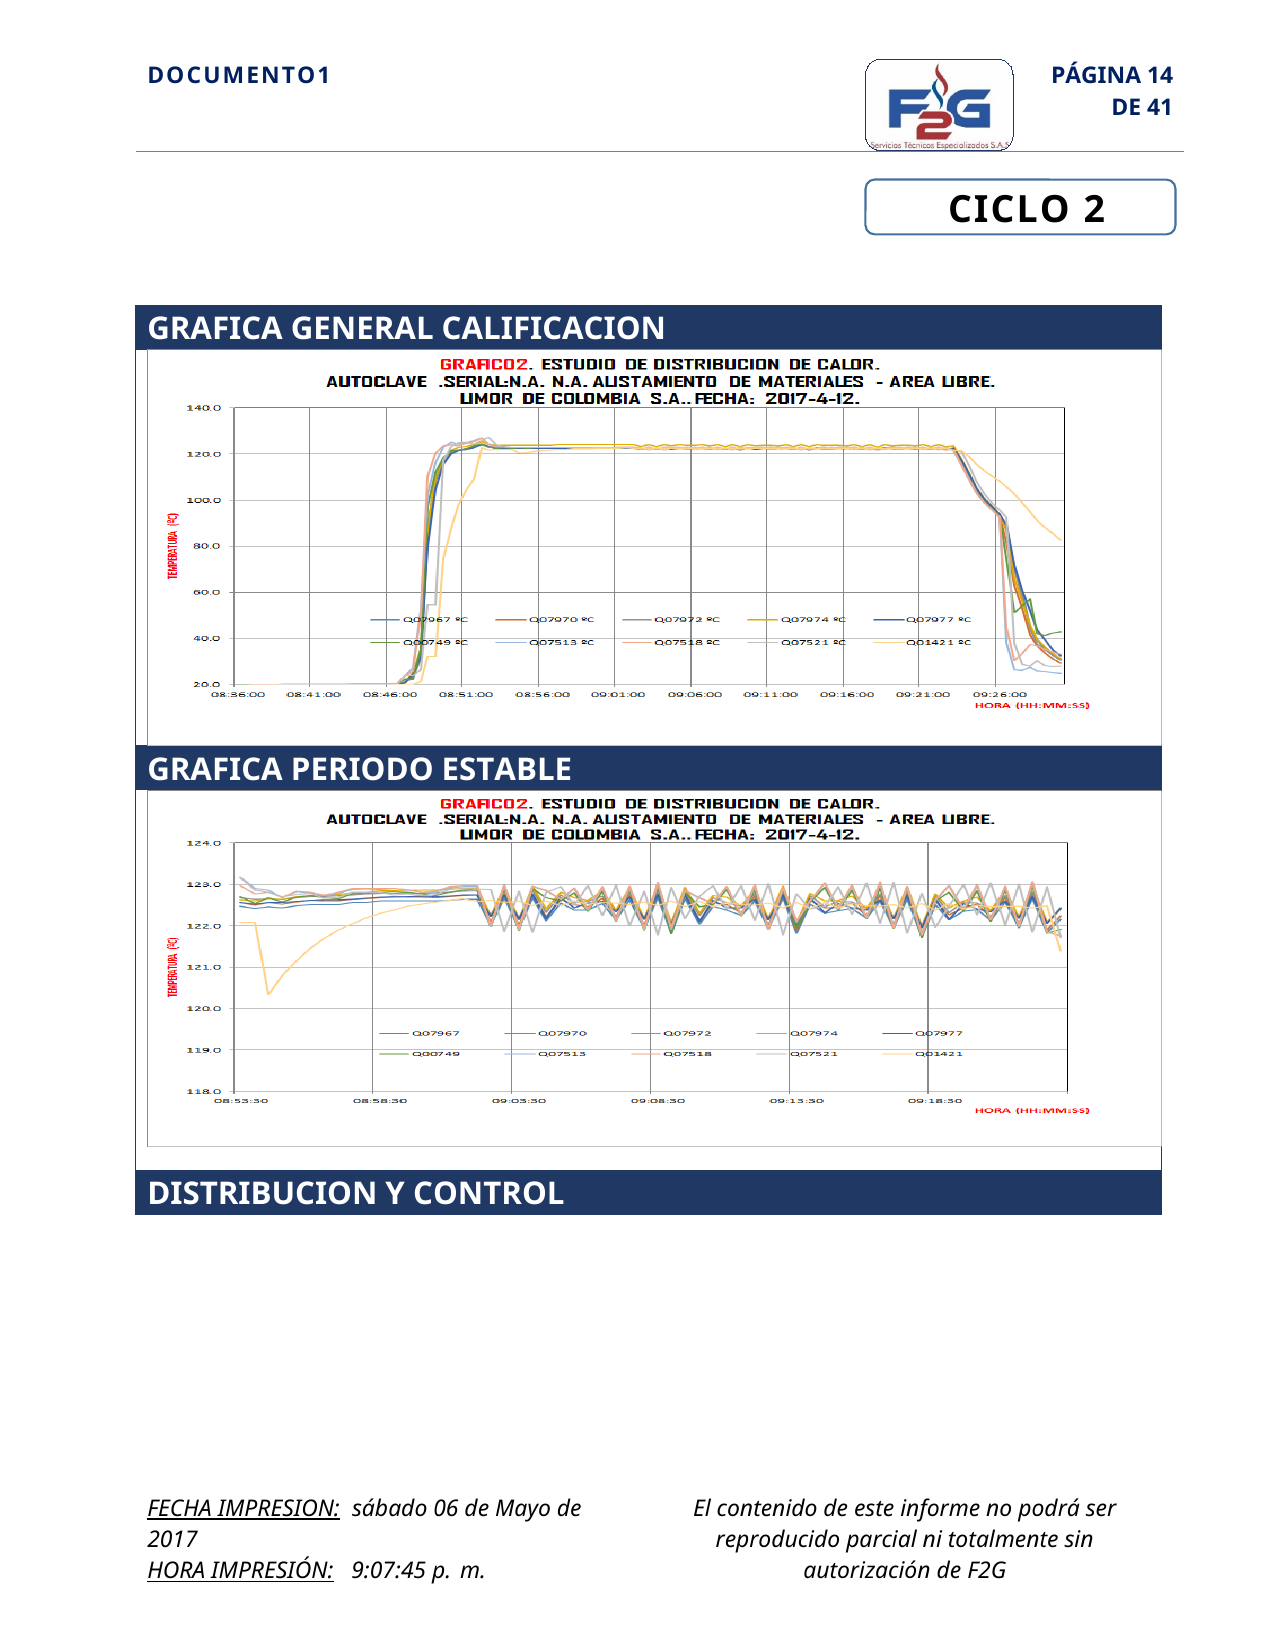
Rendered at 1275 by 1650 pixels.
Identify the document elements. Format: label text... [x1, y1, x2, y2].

table_header GRAFICA GENERAL CALIFICACION [136, 306, 1161, 349]
table_cell GRAFICA PERIODO ESTABLE [136, 746, 1161, 789]
table_cell [136, 350, 147, 745]
table_cell [136, 790, 1161, 1170]
picture [147, 790, 1162, 1147]
picture [865, 59, 1013, 150]
table_cell DISTRIBUCION Y CONTROL [136, 1171, 1161, 1214]
picture [147, 349, 1162, 746]
